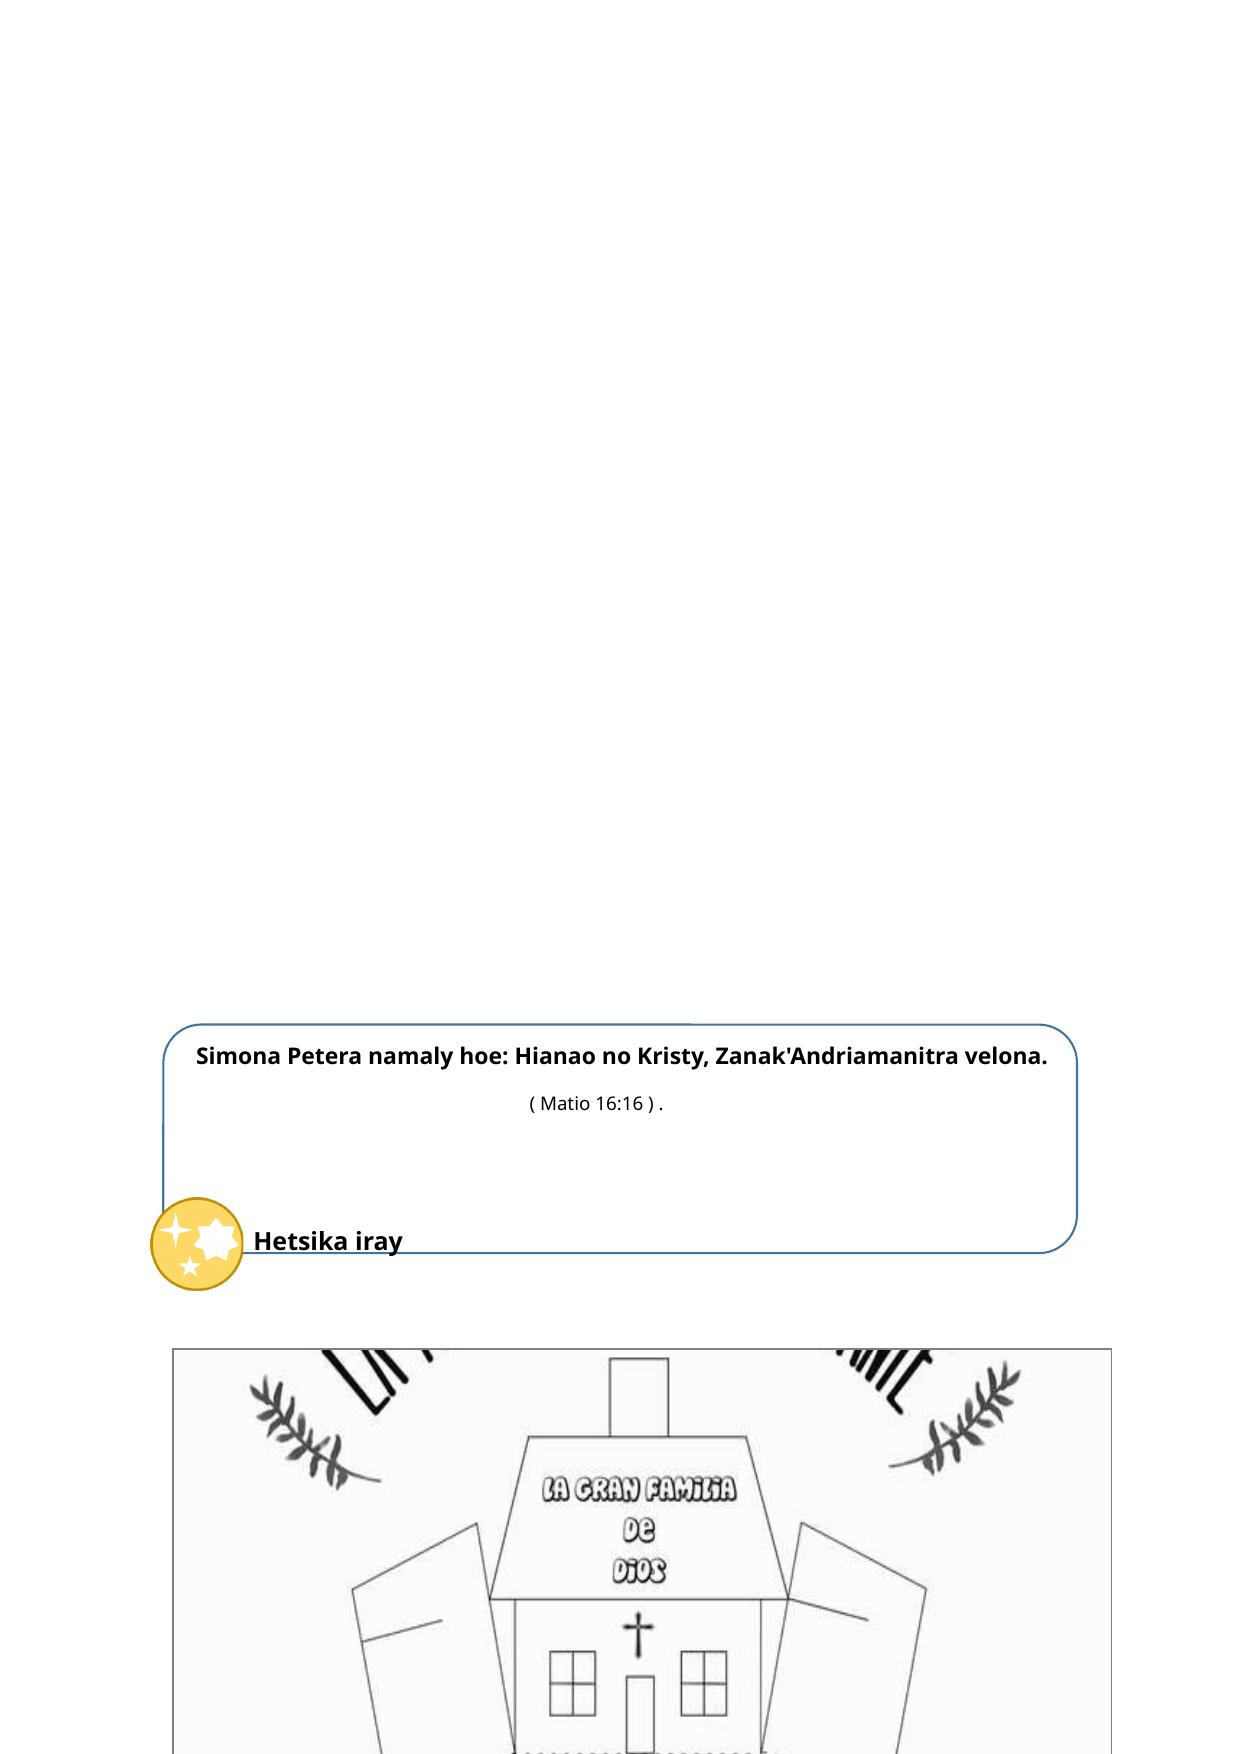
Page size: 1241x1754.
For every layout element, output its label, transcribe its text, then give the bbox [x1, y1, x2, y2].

text ( Matio 16:16 ) . [150, 1090, 1090, 1116]
text Hetsika iray [244, 1223, 1090, 1257]
picture [174, 1350, 1111, 1754]
text Simona Petera namaly hoe: Hianao no Kristy, Zanak'Andriamanitra velona. [150, 1040, 1090, 1071]
picture [150, 1197, 244, 1291]
